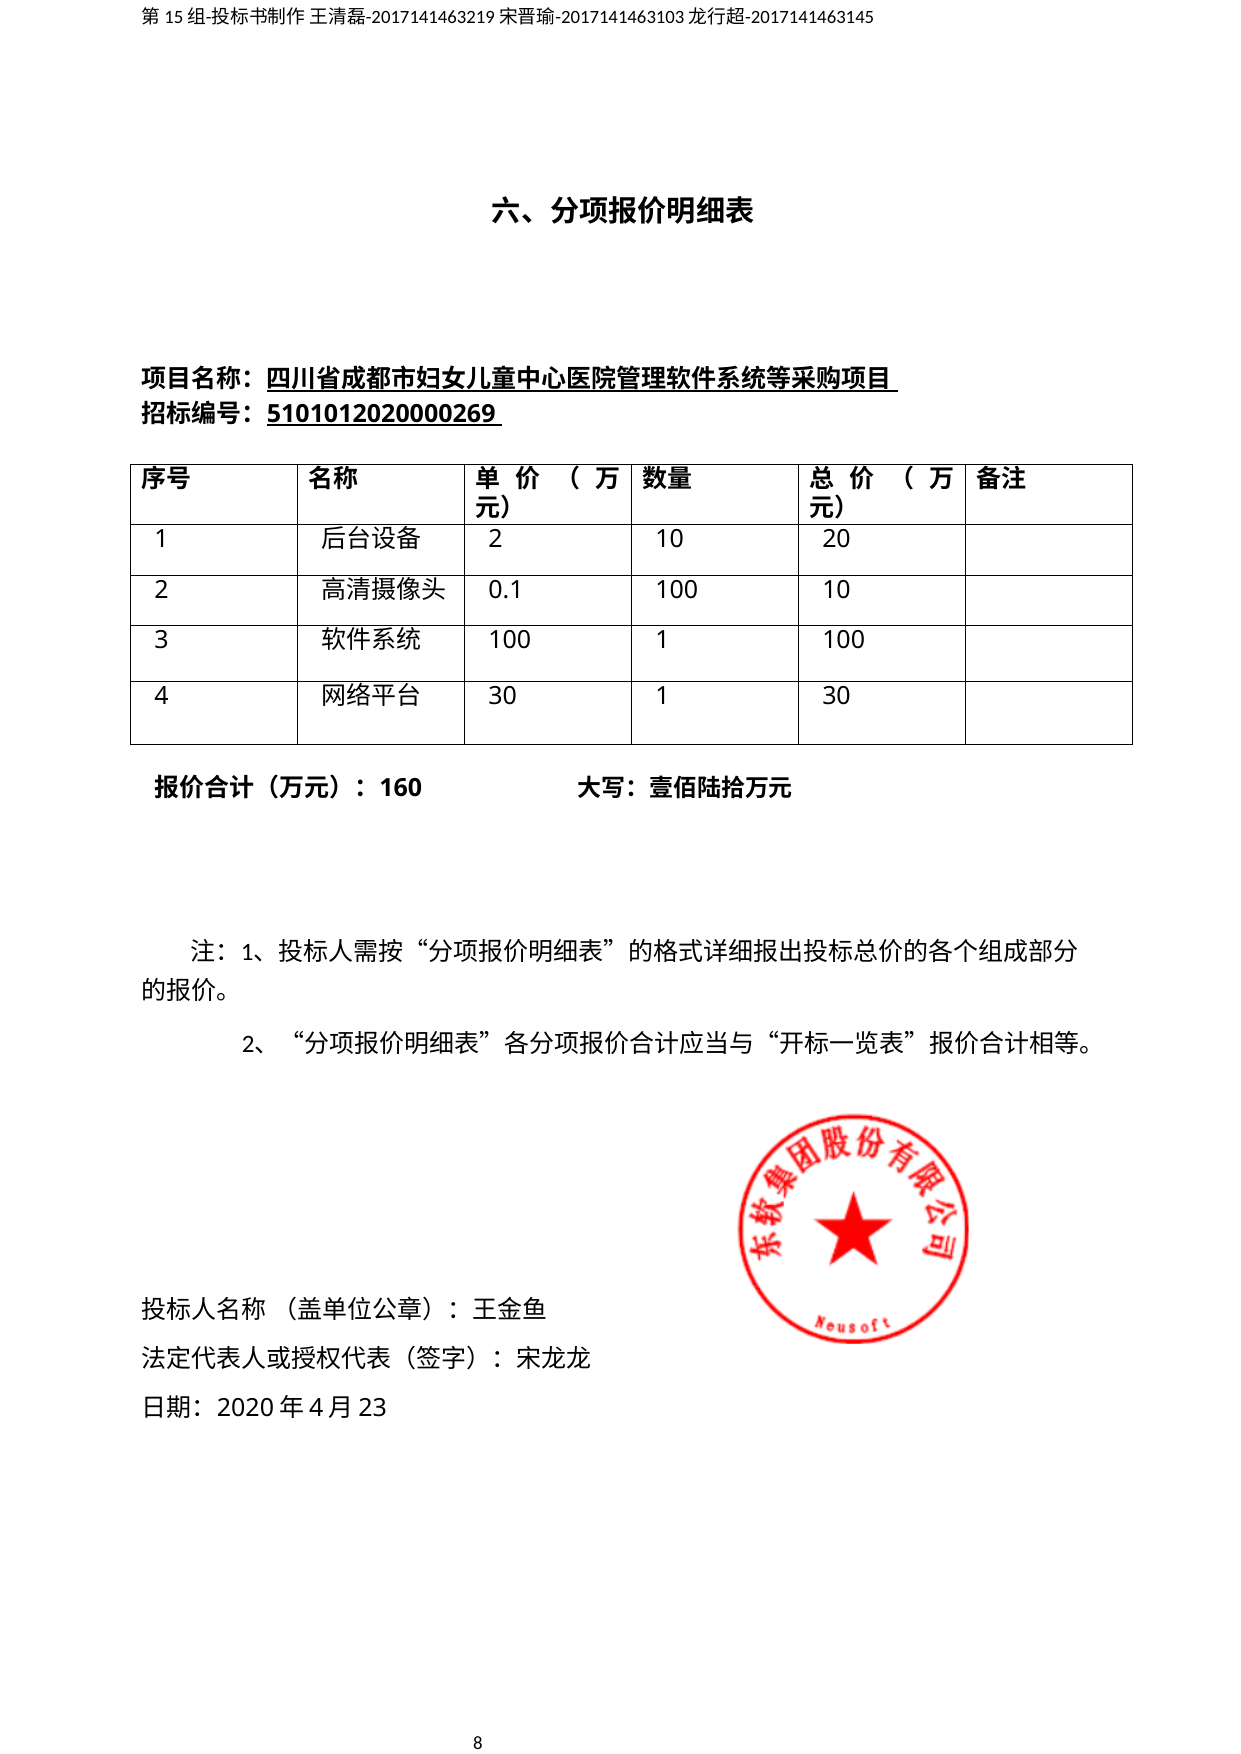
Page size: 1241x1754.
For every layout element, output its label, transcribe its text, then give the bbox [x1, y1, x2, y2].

table_header 数量 [632, 465, 798, 523]
table_cell 2 [131, 576, 297, 625]
table_header 单价（万元） [465, 465, 631, 523]
table_cell 2 [465, 525, 631, 575]
text 日期：2020年4月23 [142, 1393, 1104, 1422]
table_header 备注 [966, 465, 1132, 523]
table_cell 30 [799, 682, 965, 744]
text 报价合计（万元）：160 大写：壹佰陆拾万元 [154, 774, 1104, 802]
table_cell 1 [632, 626, 798, 681]
table_cell 网络平台 [298, 682, 464, 744]
table_header 序号 [131, 465, 297, 523]
table_cell 100 [632, 576, 798, 625]
table_cell 10 [799, 576, 965, 625]
table_cell 1 [131, 525, 297, 575]
table_cell 后台设备 [298, 525, 464, 575]
table_cell [966, 682, 1132, 744]
text 2、“分项报价明细表”各分项报价合计应当与“开标一览表”报价合计相等。 [142, 1027, 1104, 1059]
table_cell [966, 525, 1132, 575]
text 法定代表人或授权代表（签字）：宋龙龙 [142, 1344, 1104, 1373]
table_cell 高清摄像头 [298, 576, 464, 625]
table_cell [966, 576, 1132, 625]
text 投标人名称 （盖单位公章）：王金鱼 [142, 1296, 1104, 1324]
table_cell 0.1 [465, 576, 631, 625]
text 招标编号：5101012020000269 [142, 393, 1104, 429]
table_header 总价（万元） [799, 465, 965, 523]
picture [735, 1111, 969, 1296]
table_header 名称 [298, 465, 464, 523]
table_cell 100 [799, 626, 965, 681]
picture [735, 1324, 969, 1344]
table_cell 4 [131, 682, 297, 744]
table_cell 20 [799, 525, 965, 575]
text 注：1、投标人需按“分项报价明细表”的格式详细报出投标总价的各个组成部分的报价。 [142, 930, 1098, 1007]
table_cell 100 [465, 626, 631, 681]
table_cell 10 [632, 525, 798, 575]
table_cell 3 [131, 626, 297, 681]
table_cell [966, 626, 1132, 681]
table_cell 软件系统 [298, 626, 464, 681]
table_cell 1 [632, 682, 798, 744]
text 项目名称：四川省成都市妇女儿童中心医院管理软件系统等采购项目 [142, 365, 1104, 393]
table_cell 30 [465, 682, 631, 744]
subtitle 六、分项报价明细表 [142, 188, 1104, 230]
